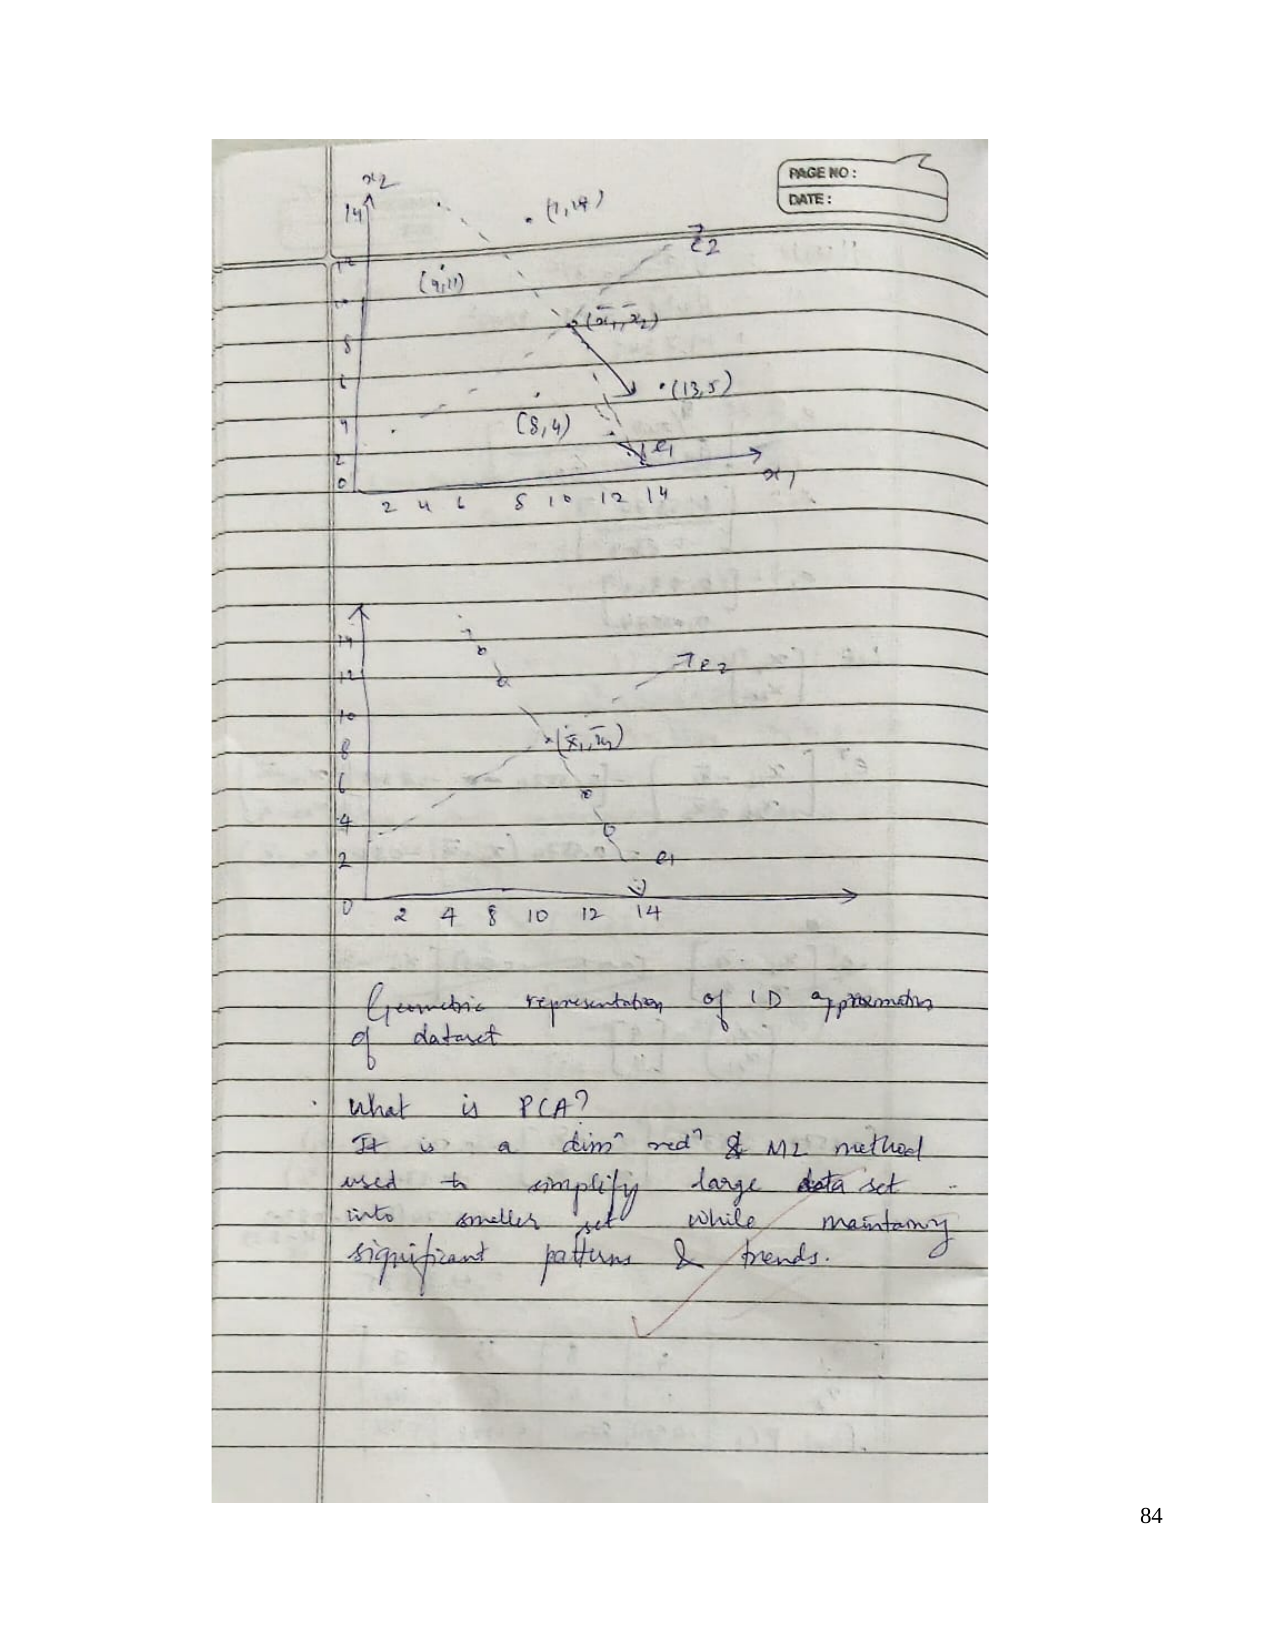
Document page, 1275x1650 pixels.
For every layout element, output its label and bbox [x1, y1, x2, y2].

picture [211, 139, 989, 1503]
